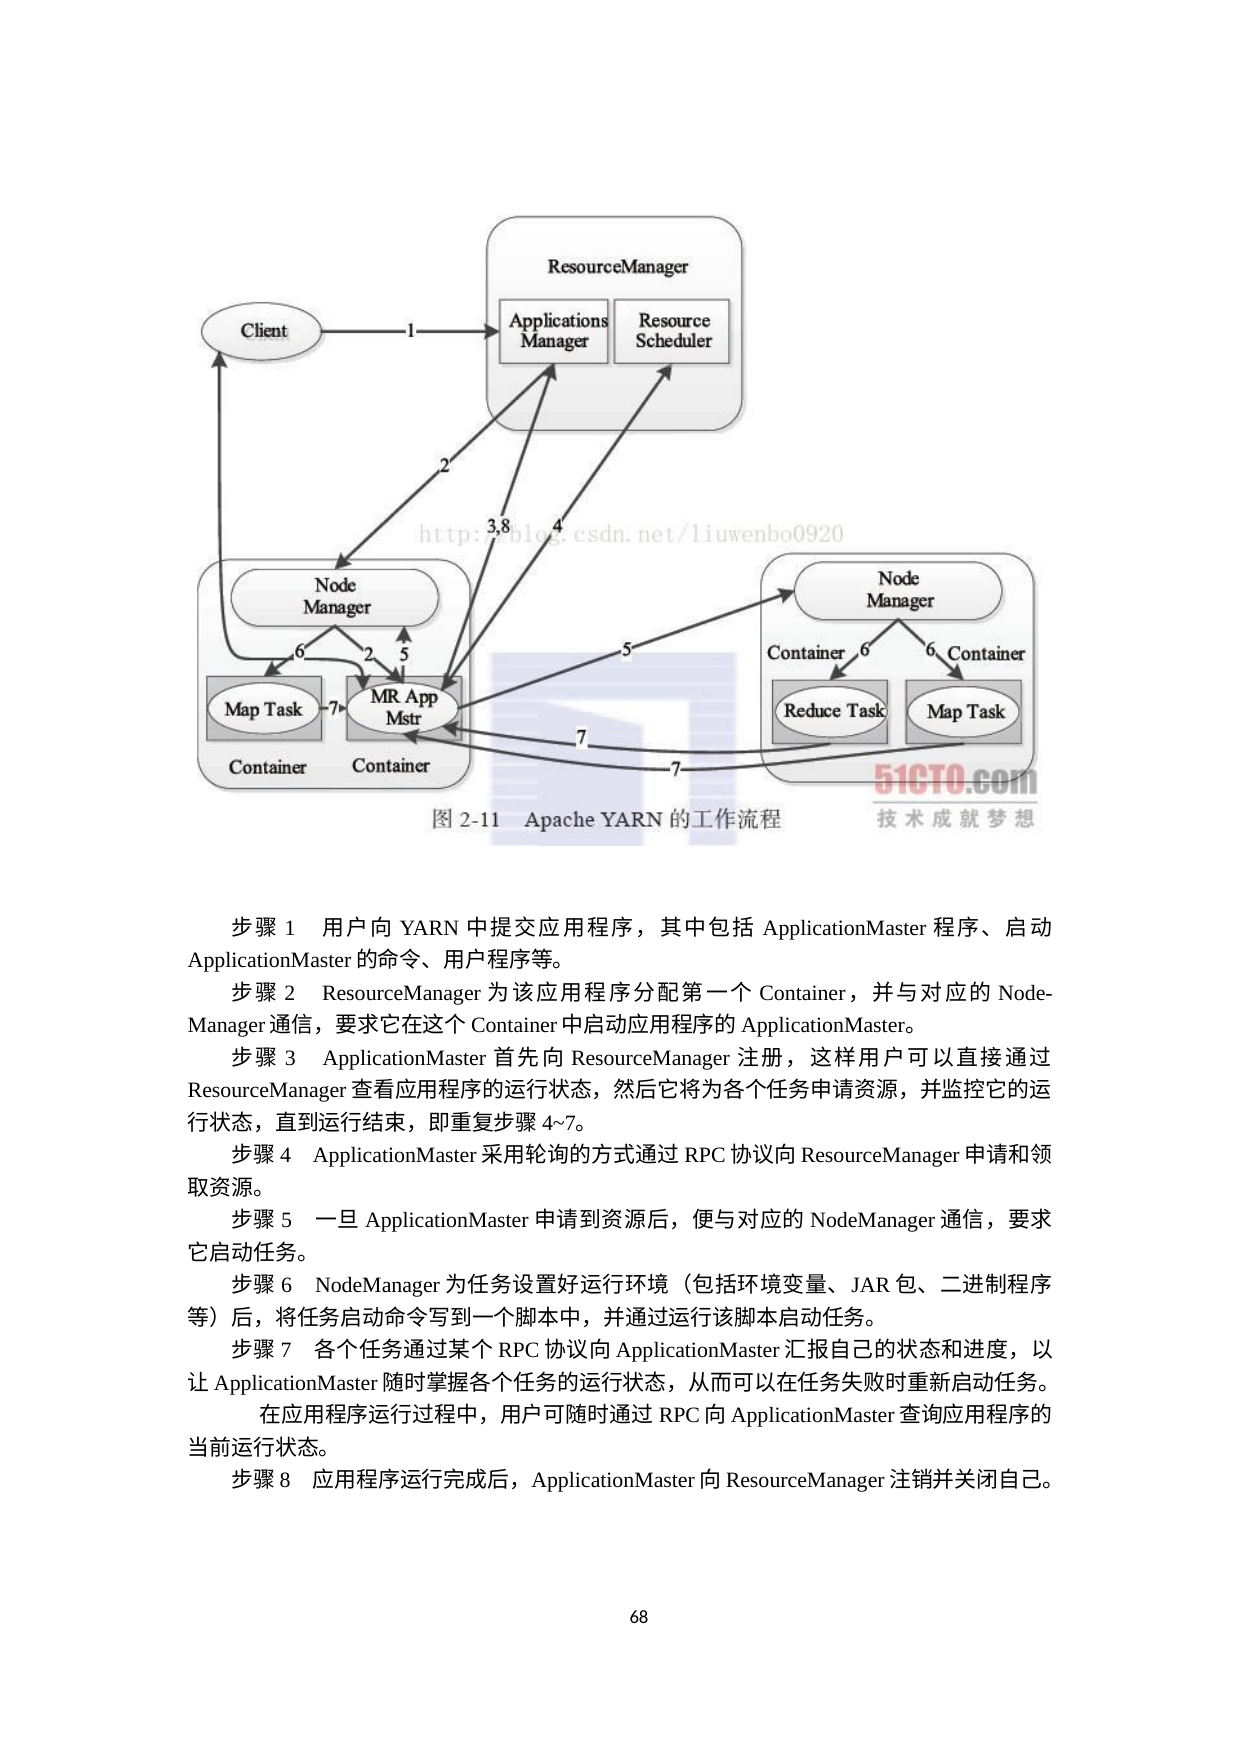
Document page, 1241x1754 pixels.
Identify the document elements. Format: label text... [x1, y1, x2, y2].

text 步骤7 各个任务通过某个RPC协议向ApplicationMaster汇报自己的状态和进度，以让ApplicationMaster随时掌握各个任务的运行状态，从而可以在任务失败时重新启动任务。 [187, 1332, 1053, 1397]
picture [187, 194, 1053, 846]
text 步骤3 ApplicationMaster首先向ResourceManager注册，这样用户可以直接通过ResourceManager查看应用程序的运行状态，然后它将为各个任务申请资源，并监控它的运行状态，直到运行结束，即重复步骤4~7。 [187, 1039, 1053, 1137]
text 步骤2 ResourceManager为该应用程序分配第一个Container，并与对应的Node-Manager通信，要求它在这个Container中启动应用程序的ApplicationMaster。 [187, 974, 1053, 1039]
text 在应用程序运行过程中，用户可随时通过RPC向ApplicationMaster查询应用程序的当前运行状态。 [187, 1397, 1053, 1462]
text 步骤8 应用程序运行完成后，ApplicationMaster向ResourceManager注销并关闭自己。 [187, 1462, 1053, 1494]
text 步骤4 ApplicationMaster采用轮询的方式通过RPC协议向ResourceManager申请和领取资源。 [187, 1137, 1053, 1202]
text 步骤5 一旦ApplicationMaster申请到资源后，便与对应的NodeManager通信，要求它启动任务。 [187, 1202, 1053, 1267]
text 步骤1 用户向YARN中提交应用程序，其中包括ApplicationMaster程序、启动ApplicationMaster的命令、用户程序等。 [187, 909, 1053, 974]
text 步骤6 NodeManager为任务设置好运行环境（包括环境变量、JAR包、二进制程序等）后，将任务启动命令写到一个脚本中，并通过运行该脚本启动任务。 [187, 1267, 1053, 1332]
